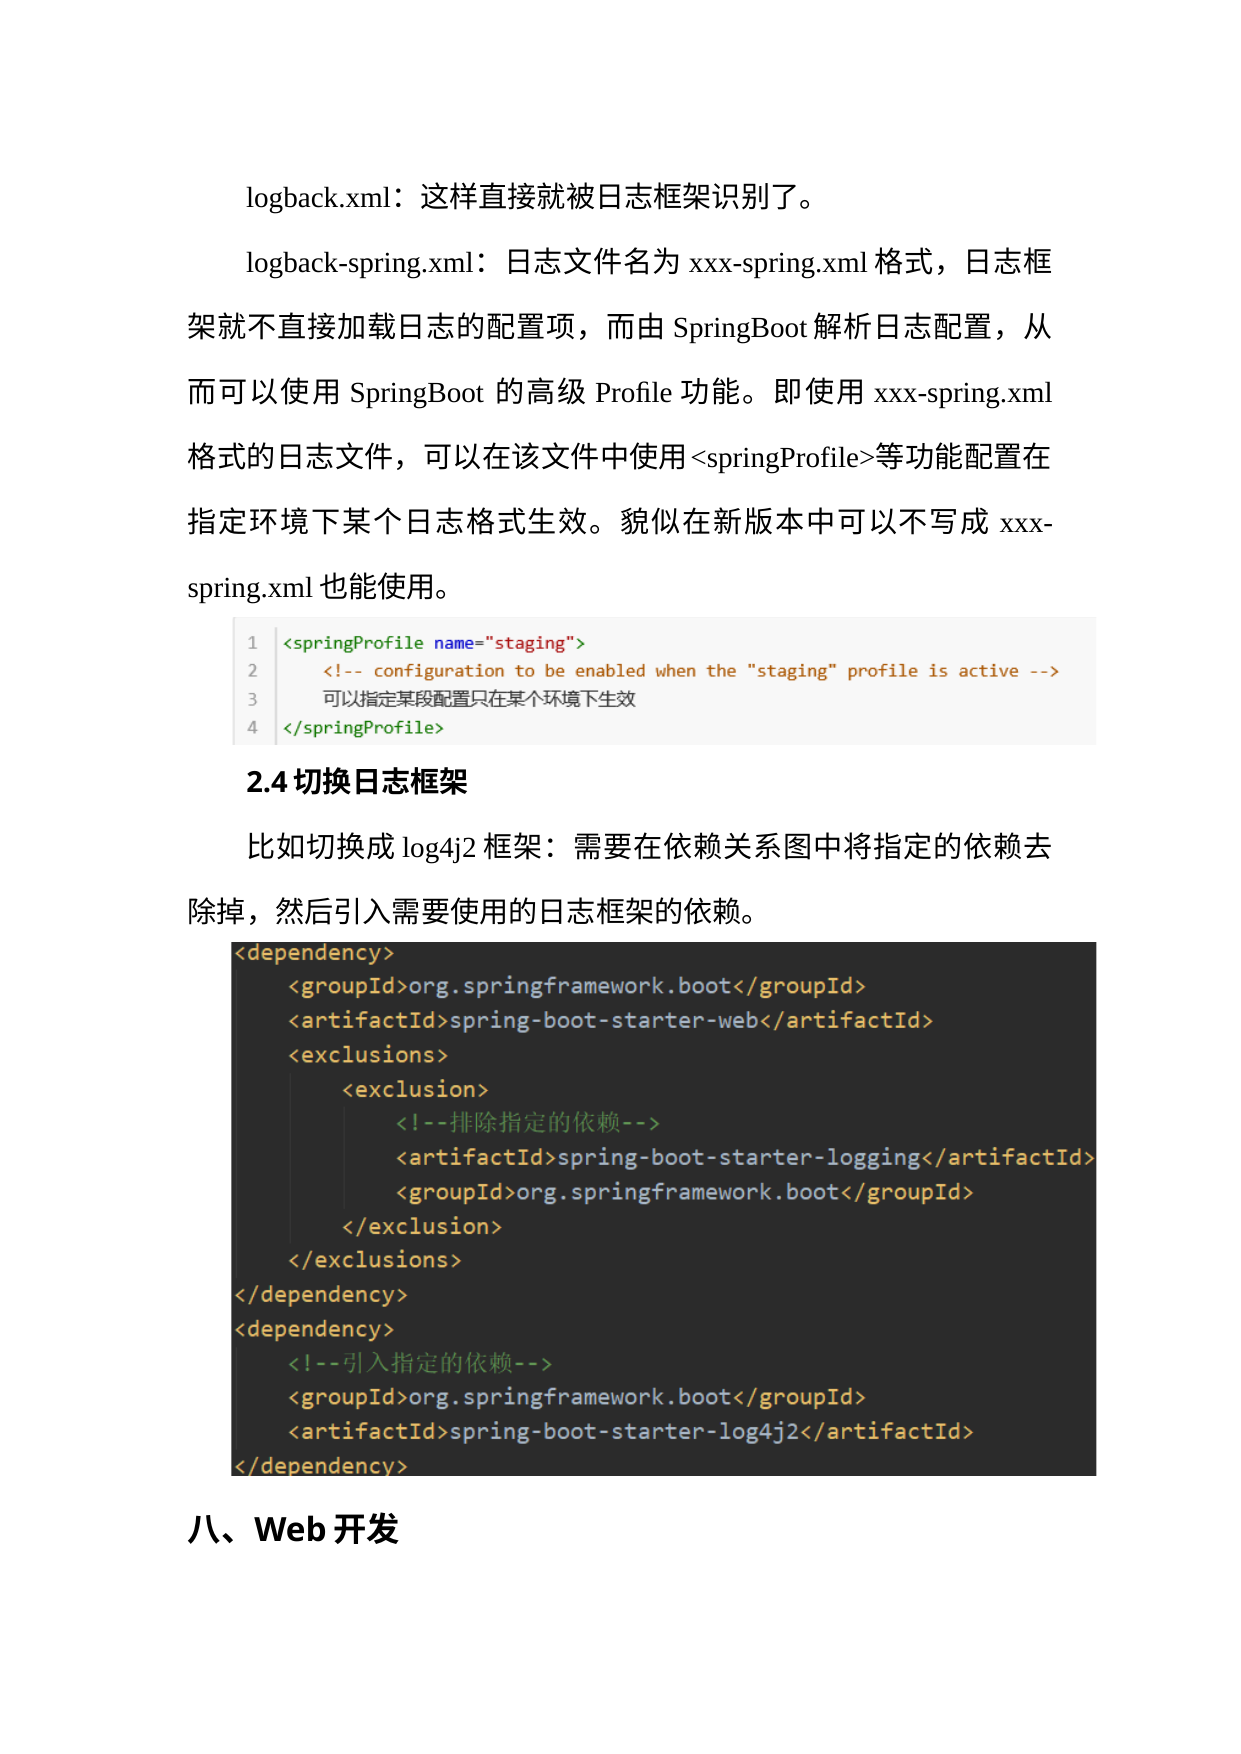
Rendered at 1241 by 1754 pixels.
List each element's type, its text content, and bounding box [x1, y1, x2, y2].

picture [231, 942, 1097, 1476]
text logback.xml：这样直接就被日志框架识别了。 [187, 162, 1053, 227]
subtitle 八、Web开发 [187, 1494, 1053, 1559]
picture [231, 617, 1097, 745]
subtitle 2.4切换日志框架 [187, 747, 1053, 812]
text logback-spring.xml：日志文件名为xxx-spring.xml格式，日志框架就不直接加载日志的配置项，而由SpringBoot解析日志配置，从而可以使用SpringBoot 的高级Proﬁle功能。即使用xxx-spring.xml格式的日志文件，可以在该文件中使用<springProfile>等功能配置在指定环境下某个日志格式生效。貌似在新版本中可以不写成xxx-spring.xml也能使用。 [187, 227, 1053, 617]
text 比如切换成log4j2框架：需要在依赖关系图中将指定的依赖去除掉，然后引入需要使用的日志框架的依赖。 [187, 812, 1053, 942]
